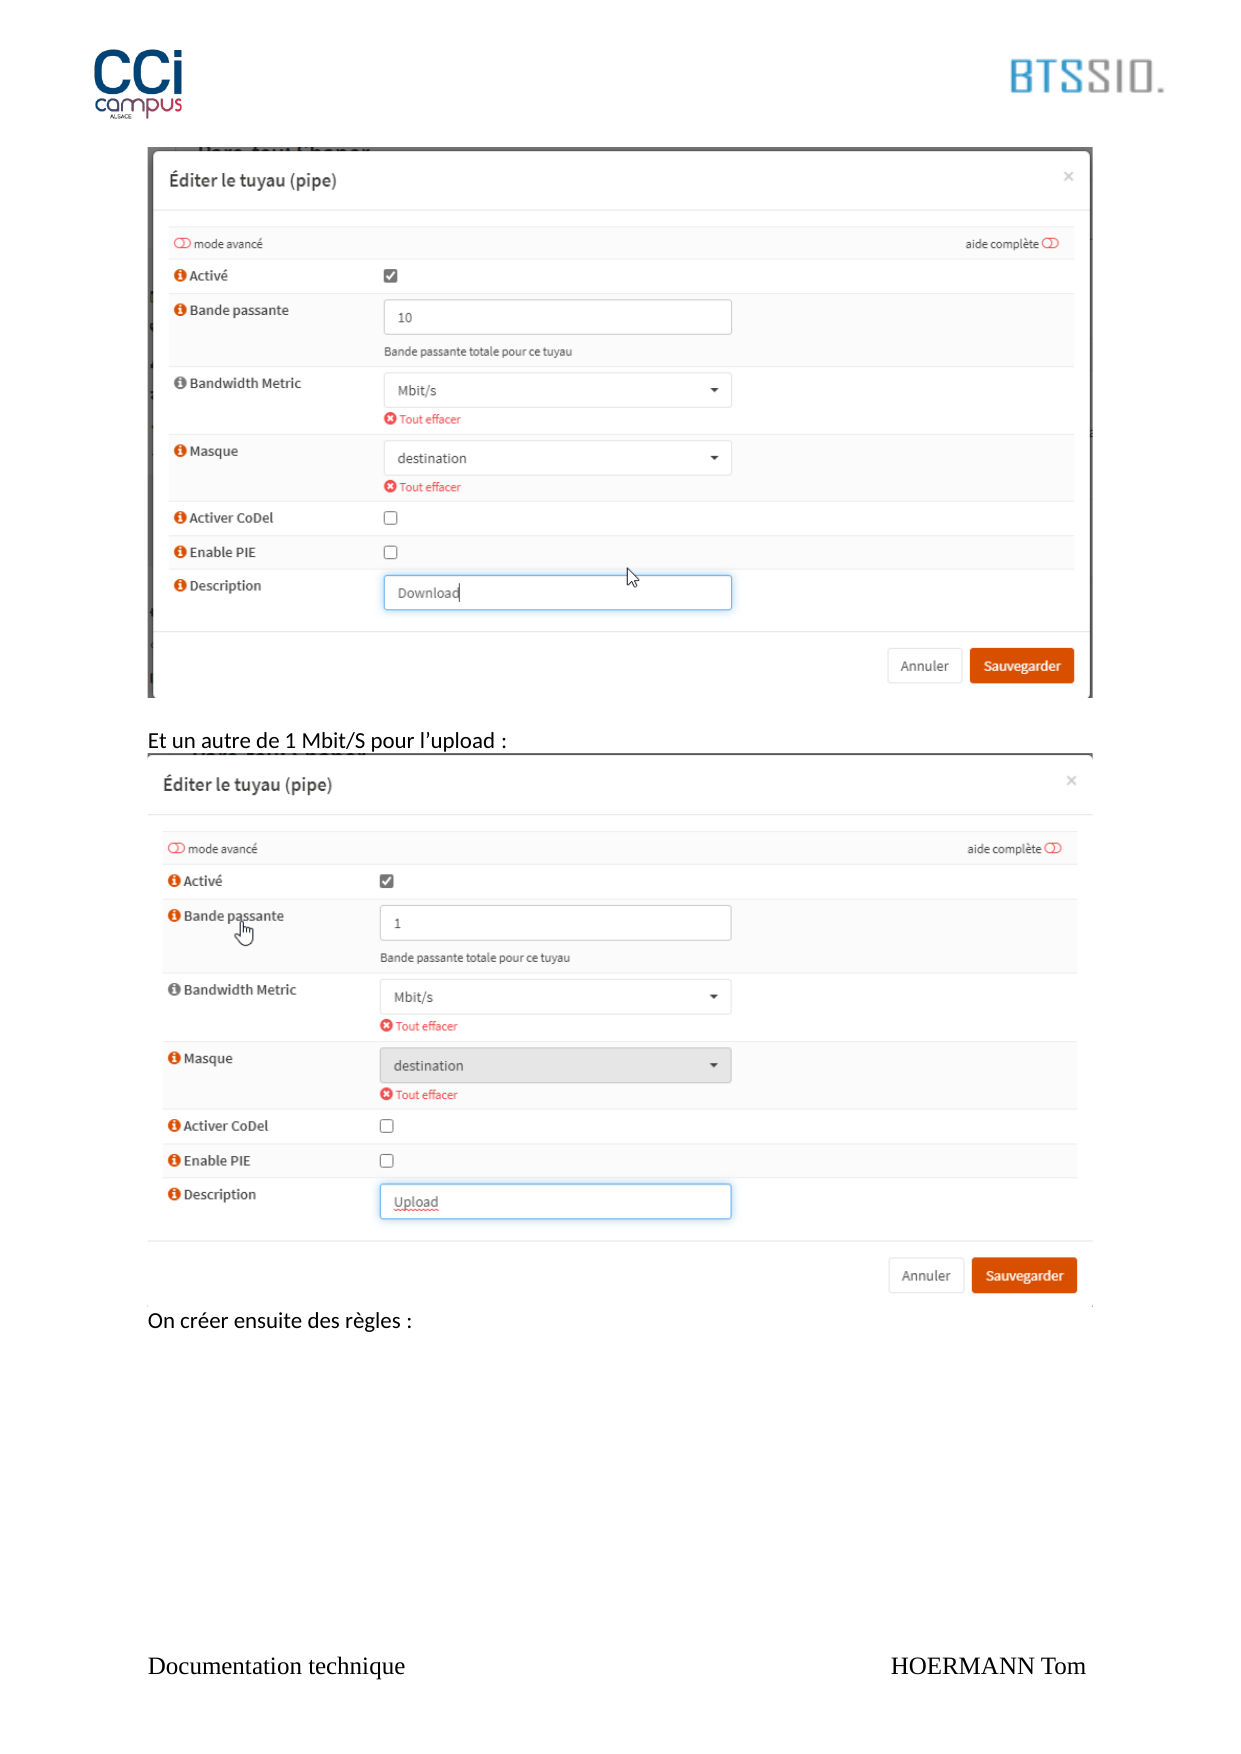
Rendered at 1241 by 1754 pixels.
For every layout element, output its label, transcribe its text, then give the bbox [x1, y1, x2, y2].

picture [81, 44, 194, 123]
picture [147, 147, 1093, 698]
text Et un autre de 1 Mbit/S pour l’upload : [148, 726, 1093, 753]
picture [147, 753, 1093, 1307]
text On créer ensuite des règles : [148, 1307, 1093, 1334]
picture [1004, 46, 1169, 104]
